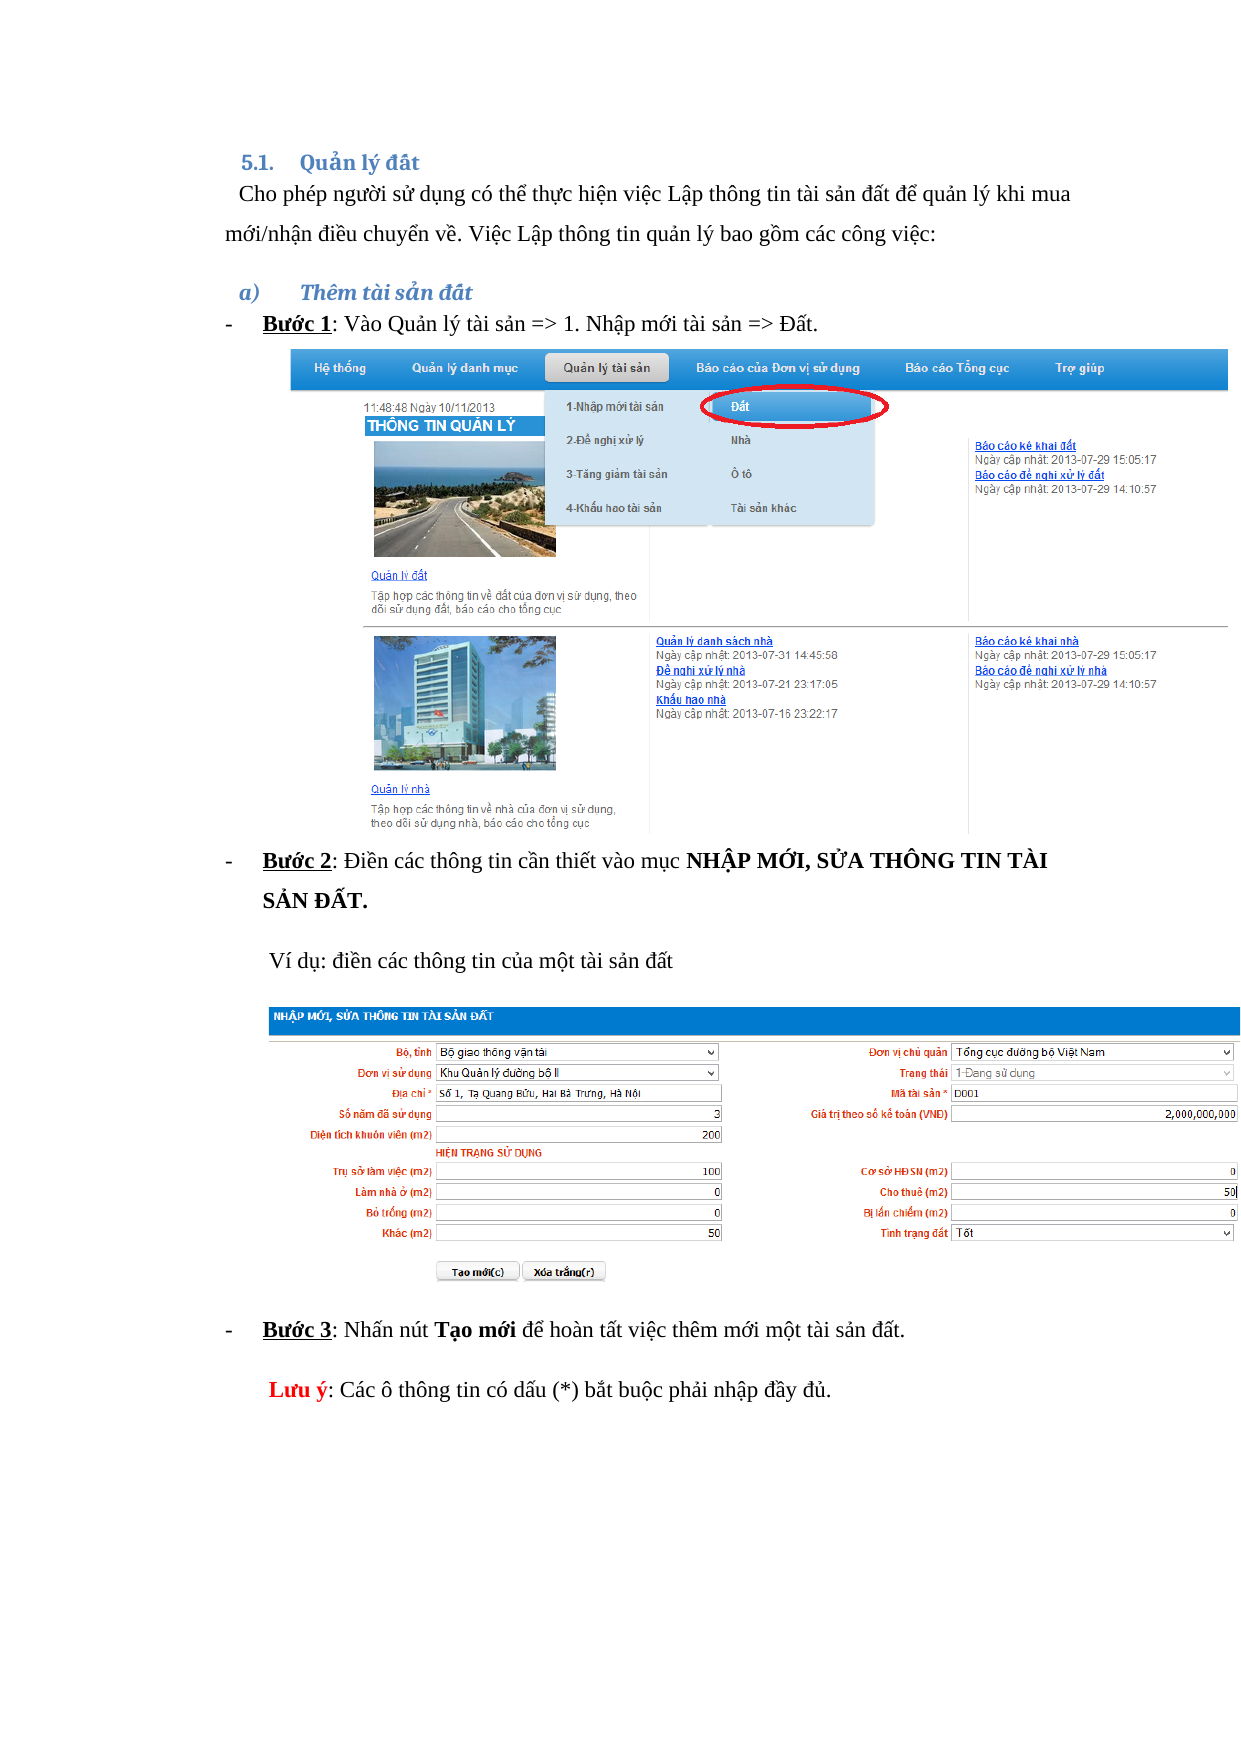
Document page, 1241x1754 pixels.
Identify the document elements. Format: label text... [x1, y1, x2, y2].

picture [268, 1007, 1241, 1283]
list Bước 1: Vào Quản lý tài sản => 1. Nhập mới tài sản => Đất. [225, 310, 1090, 337]
text Lưu ý: Các ô thông tin có dấu (*) bắt buộc phải nhập đầy đủ. [269, 1377, 1090, 1403]
subtitle Quản lý đất [241, 150, 1090, 176]
text Cho phép người sử dụng có thể thực hiện việc Lập thông tin tài sản đất để quản lý khi mua mới/nhận điều chuyển về. Việc Lập thông tin quản lý bao gồm các công việc: [225, 180, 1090, 246]
text Ví dụ: điền các thông tin của một tài sản đất [269, 947, 1090, 973]
picture [290, 349, 1230, 834]
subtitle Thêm tài sản đất [239, 280, 1090, 306]
list Bước 3: Nhấn nút Tạo mới để hoàn tất việc thêm mới một tài sản đất. [225, 1316, 1090, 1343]
list Bước 2: Điền các thông tin cần thiết vào mục NHẬP MỚI, SỬA THÔNG TIN TÀI SẢN ĐẤT. [225, 847, 1090, 913]
